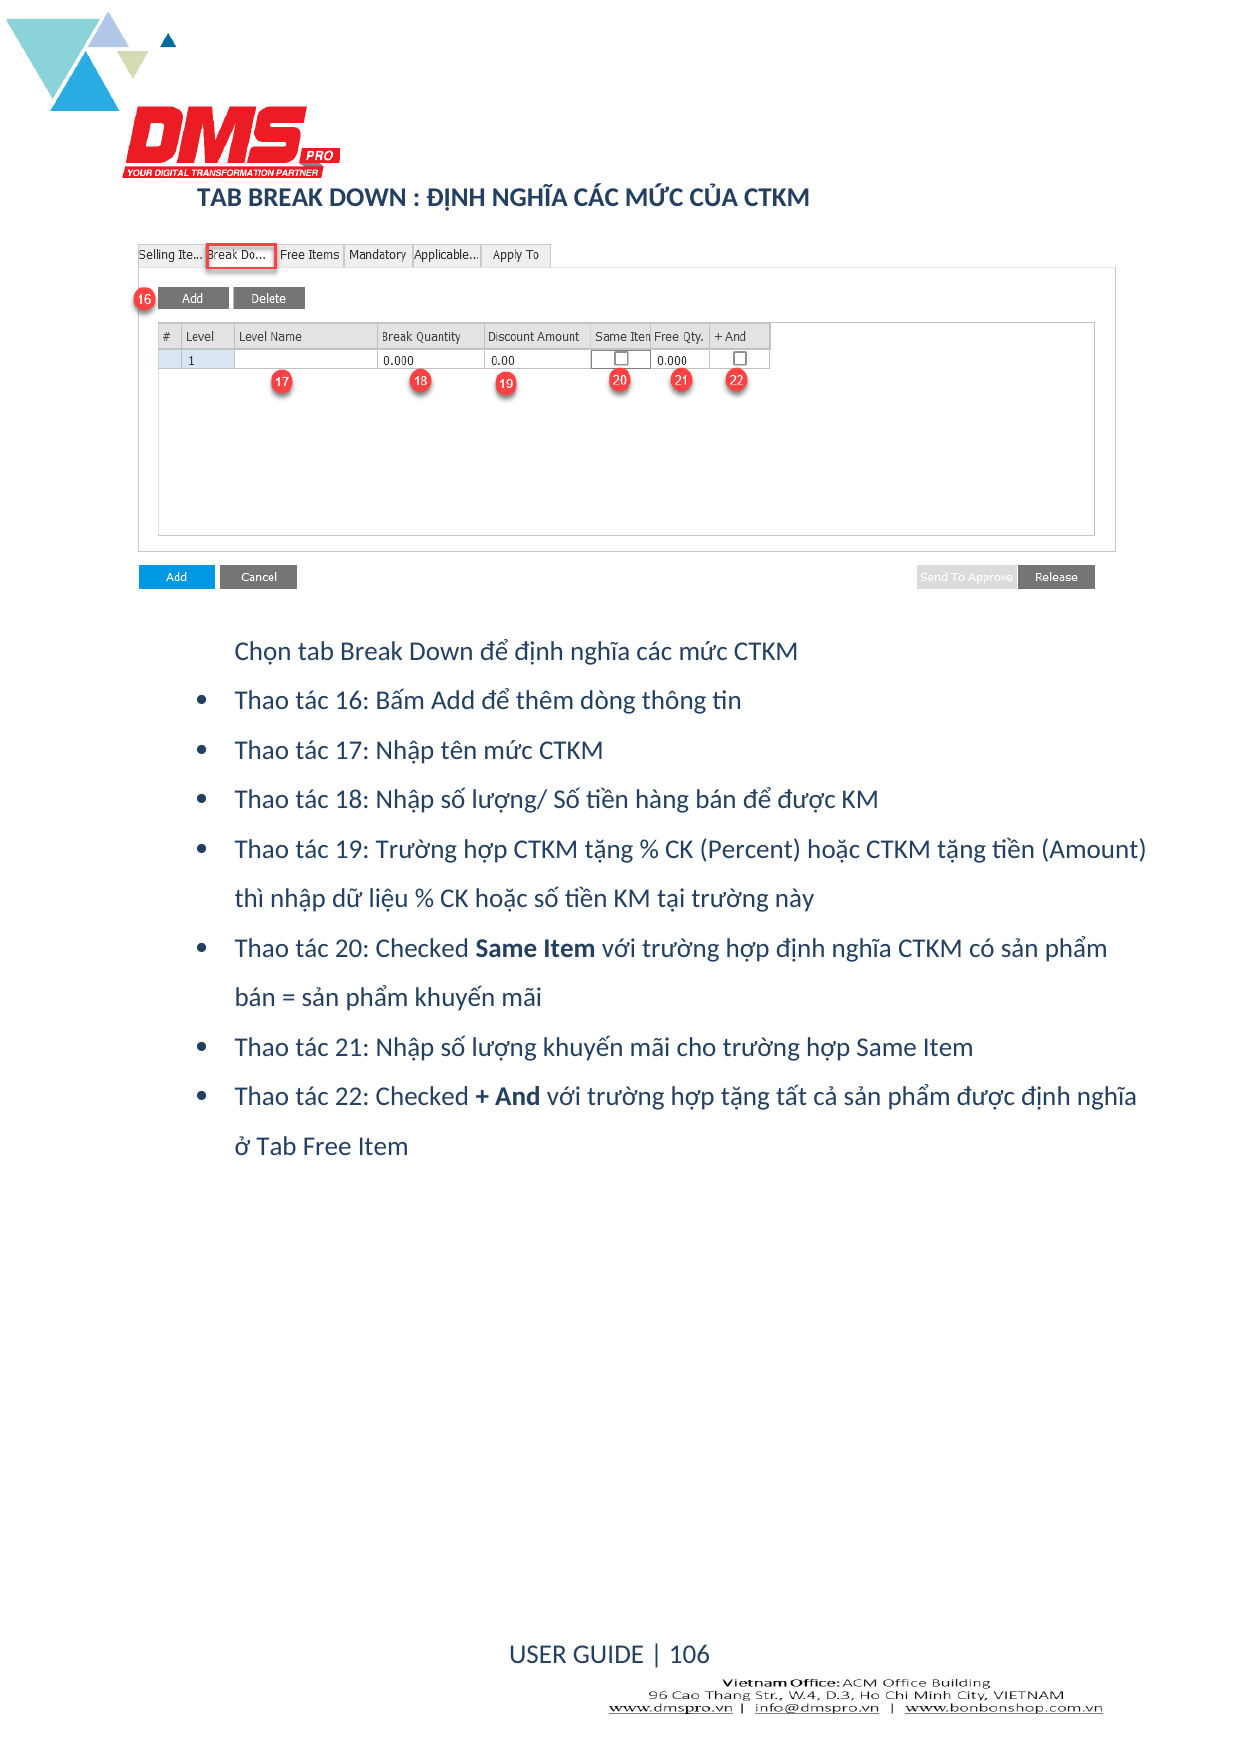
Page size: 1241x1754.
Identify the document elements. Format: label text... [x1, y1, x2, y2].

list TAB BREAK DOWN : ĐỊNH NGHĨA CÁC MỨC CỦA CTKM [197, 181, 1153, 213]
list Thao tác 18: Nhập số lượng/ Số tiền hàng bán để được KM [197, 782, 1153, 816]
list Thao tác 16: Bấm Add để thêm dòng thông tin [197, 683, 1153, 717]
picture [5, 11, 340, 177]
list Thao tác 19: Trường hợp CTKM tặng % CK (Percent) hoặc CTKM tặng tiền (Amount) thì nhập dữ liệu % CK hoặc số tiền KM tại trường này [197, 832, 1153, 914]
picture [121, 230, 1154, 618]
list Thao tác 17: Nhập tên mức CTKM [197, 733, 1153, 766]
list Thao tác 20: Checked Same Item với trường hợp định nghĩa CTKM có sản phẩm bán = sản phẩm khuyến mãi [197, 931, 1153, 1013]
list Thao tác 22: Checked + And với trường hợp tặng tất cả sản phẩm được định nghĩa ở Tab Free Item [197, 1079, 1153, 1162]
list Chọn tab Break Down để định nghĩa các mức CTKM [234, 634, 1153, 667]
list Thao tác 21: Nhập số lượng khuyến mãi cho trường hợp Same Item [197, 1030, 1153, 1063]
